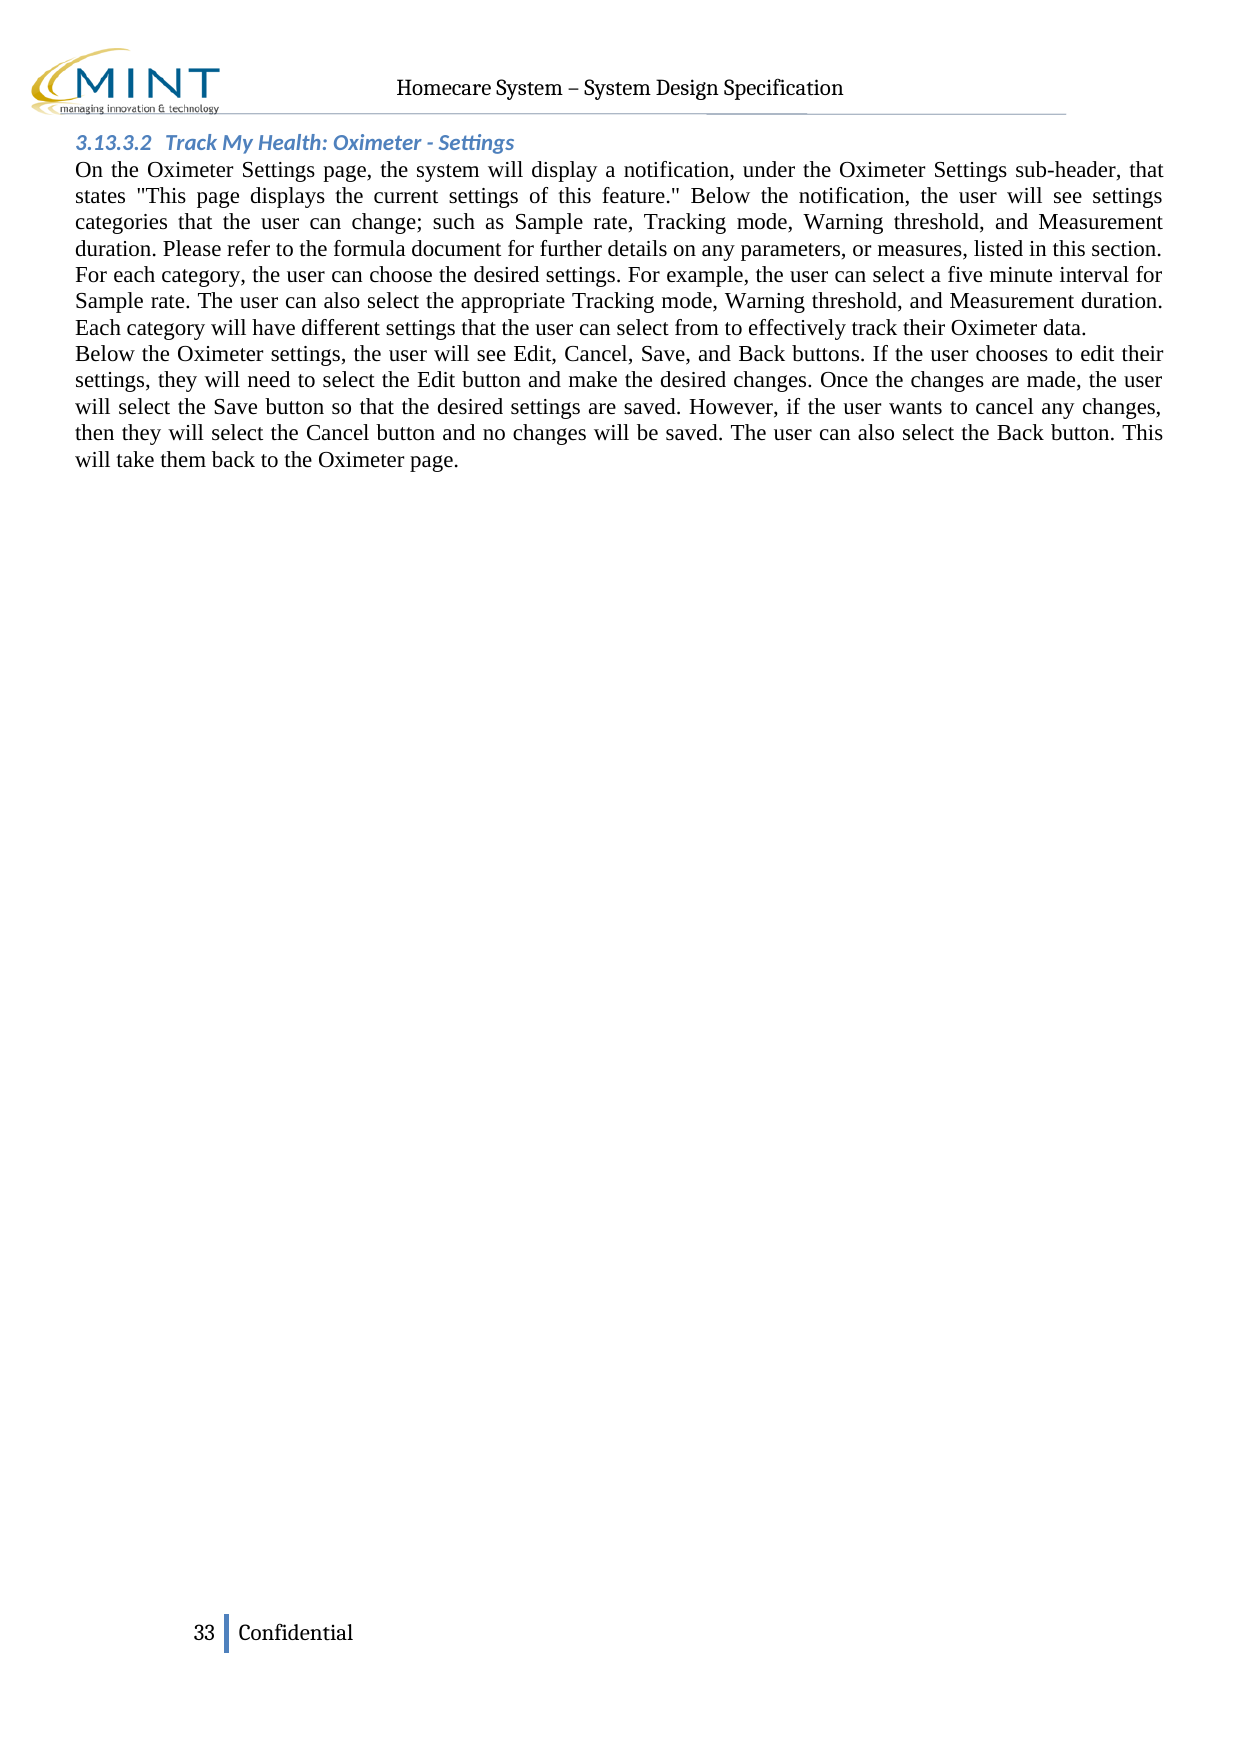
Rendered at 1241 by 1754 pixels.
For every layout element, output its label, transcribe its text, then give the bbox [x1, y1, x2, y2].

text On the Oximeter Settings page, the system will display a notification, under the Oximeter Settings sub-header, that states "This page displays the current settings of this feature." Below the notification, the user will see settings categories that the user can change; such as Sample rate, Tracking mode, Warning threshold, and Measurement duration. Please refer to the formula document for further details on any parameters, or measures, listed in this section. [75, 156, 1165, 261]
subtitle Track My Health: Oximeter - Settings [75, 128, 1165, 156]
text Below the Oximeter settings, the user will see Edit, Cancel, Save, and Back buttons. If the user chooses to edit their settings, they will need to select the Edit button and make the desired changes. Once the changes are made, the user will select the Save button so that the desired settings are saved. However, if the user wants to cancel any changes, then they will select the Cancel button and no changes will be saved. The user can also select the Back button. This will take them back to the Oximeter page. [75, 340, 1165, 472]
picture [31, 48, 220, 115]
text For each category, the user can choose the desired settings. For example, the user can select a five minute interval for Sample rate. The user can also select the appropriate Tracking mode, Warning threshold, and Measurement duration. Each category will have different settings that the user can select from to effectively track their Oximeter data. [75, 261, 1165, 340]
